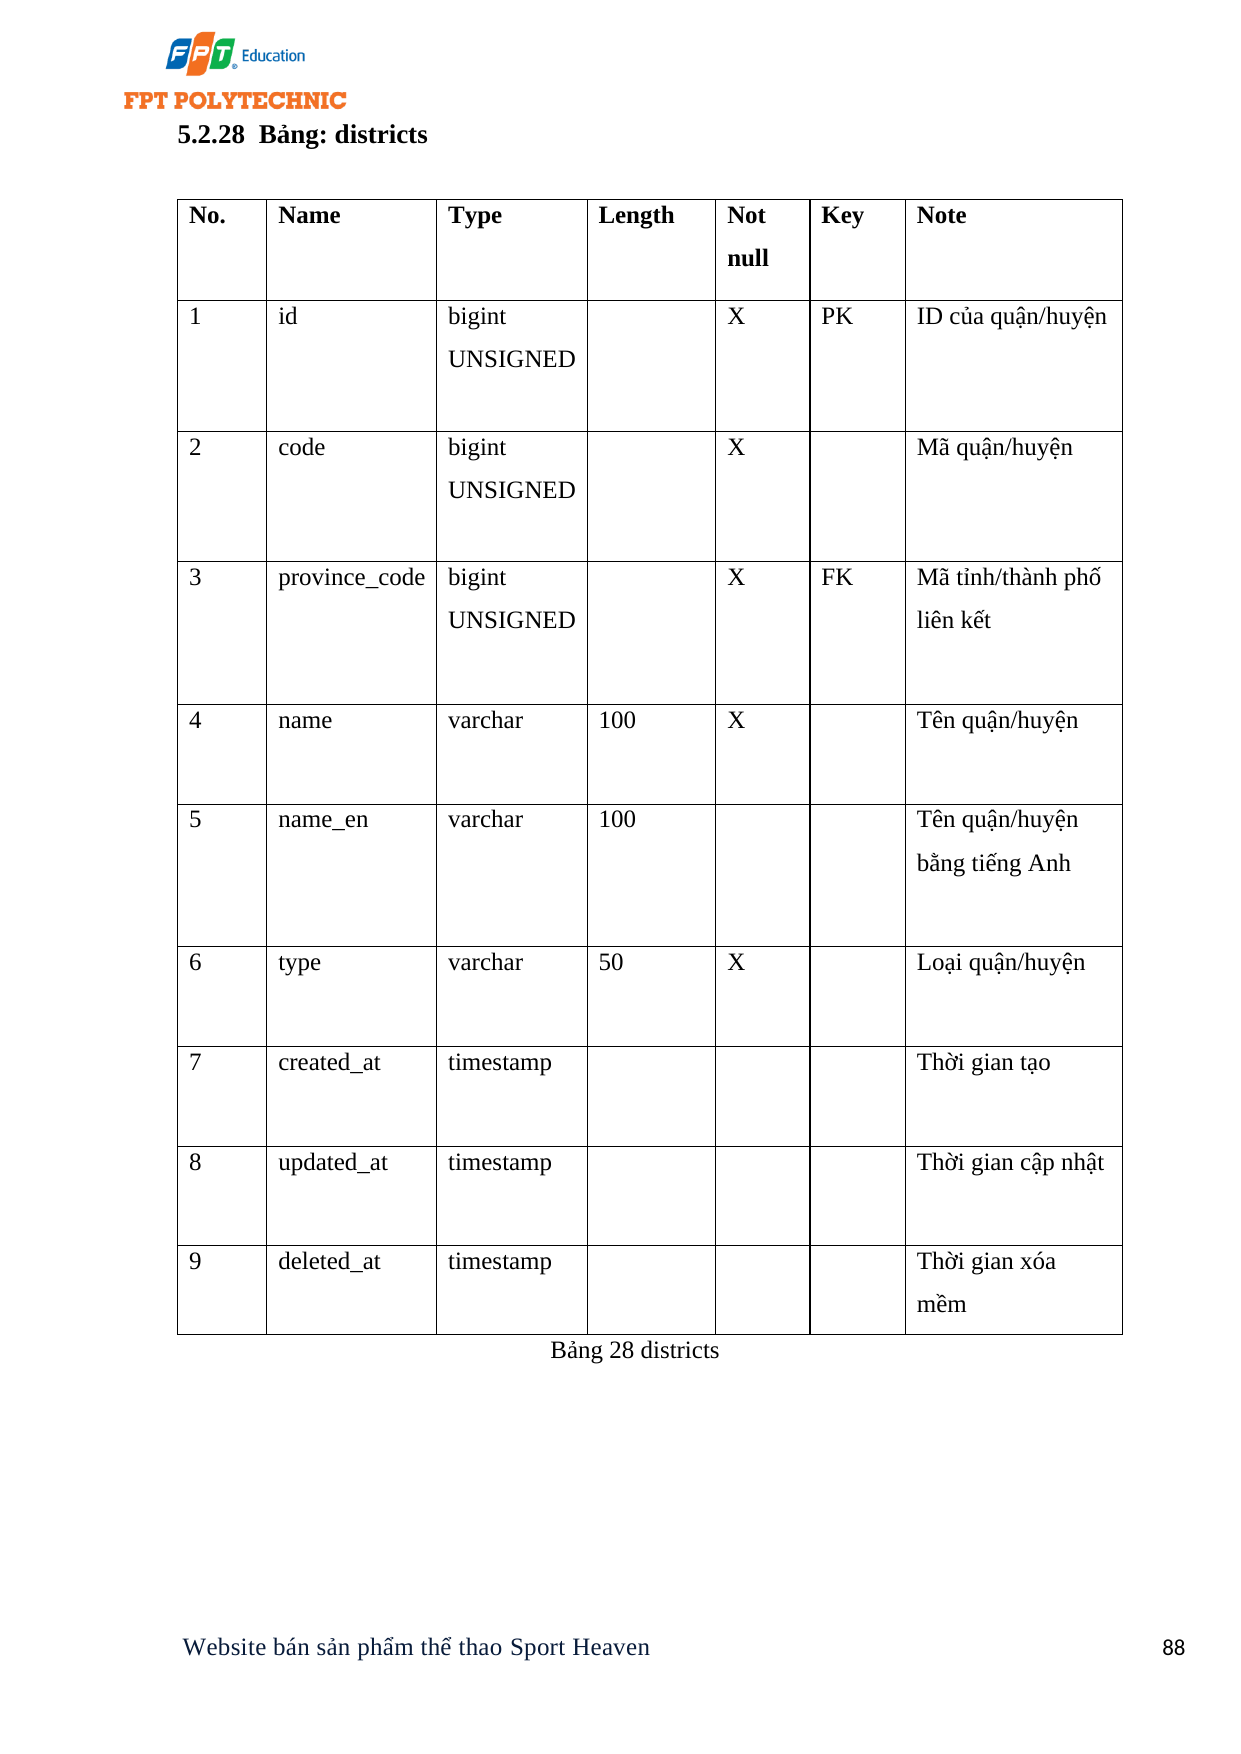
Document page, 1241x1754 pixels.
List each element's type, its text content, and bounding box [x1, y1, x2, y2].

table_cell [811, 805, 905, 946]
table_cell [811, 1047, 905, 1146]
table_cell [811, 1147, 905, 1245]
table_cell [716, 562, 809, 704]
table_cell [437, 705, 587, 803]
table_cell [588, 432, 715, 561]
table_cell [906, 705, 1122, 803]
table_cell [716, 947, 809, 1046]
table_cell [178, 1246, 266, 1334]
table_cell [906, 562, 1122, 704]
subtitle Bảng: districts [177, 118, 1092, 149]
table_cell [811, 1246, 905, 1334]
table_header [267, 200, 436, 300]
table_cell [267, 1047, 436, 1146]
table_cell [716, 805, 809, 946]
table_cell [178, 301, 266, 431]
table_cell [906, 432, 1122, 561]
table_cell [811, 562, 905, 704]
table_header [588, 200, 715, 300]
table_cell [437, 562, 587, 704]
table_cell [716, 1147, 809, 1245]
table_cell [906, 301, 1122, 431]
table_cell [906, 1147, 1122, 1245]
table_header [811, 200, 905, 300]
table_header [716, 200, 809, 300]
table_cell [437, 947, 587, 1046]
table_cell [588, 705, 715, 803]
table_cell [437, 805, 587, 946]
text Bảng 28 districts [177, 1335, 1092, 1363]
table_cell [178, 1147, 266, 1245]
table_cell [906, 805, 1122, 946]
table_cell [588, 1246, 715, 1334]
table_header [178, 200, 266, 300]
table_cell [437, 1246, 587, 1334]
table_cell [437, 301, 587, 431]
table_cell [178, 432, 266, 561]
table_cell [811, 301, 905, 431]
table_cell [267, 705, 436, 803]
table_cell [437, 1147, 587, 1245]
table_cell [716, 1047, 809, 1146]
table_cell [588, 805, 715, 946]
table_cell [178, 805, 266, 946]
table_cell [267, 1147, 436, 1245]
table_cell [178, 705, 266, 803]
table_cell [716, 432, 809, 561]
picture [116, 24, 354, 116]
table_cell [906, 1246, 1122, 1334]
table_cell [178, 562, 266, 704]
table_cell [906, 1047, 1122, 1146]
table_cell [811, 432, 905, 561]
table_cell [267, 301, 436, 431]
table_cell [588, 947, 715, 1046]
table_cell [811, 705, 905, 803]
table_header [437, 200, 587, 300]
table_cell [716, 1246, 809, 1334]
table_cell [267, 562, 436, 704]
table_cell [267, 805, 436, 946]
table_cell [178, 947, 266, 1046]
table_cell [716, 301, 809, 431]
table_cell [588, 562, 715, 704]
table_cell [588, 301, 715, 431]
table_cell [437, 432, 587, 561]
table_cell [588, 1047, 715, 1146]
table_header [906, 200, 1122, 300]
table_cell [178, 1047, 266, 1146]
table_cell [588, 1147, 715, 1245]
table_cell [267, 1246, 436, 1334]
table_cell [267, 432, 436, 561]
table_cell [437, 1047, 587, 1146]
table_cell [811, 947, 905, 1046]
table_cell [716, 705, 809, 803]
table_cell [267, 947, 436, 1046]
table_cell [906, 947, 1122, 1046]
